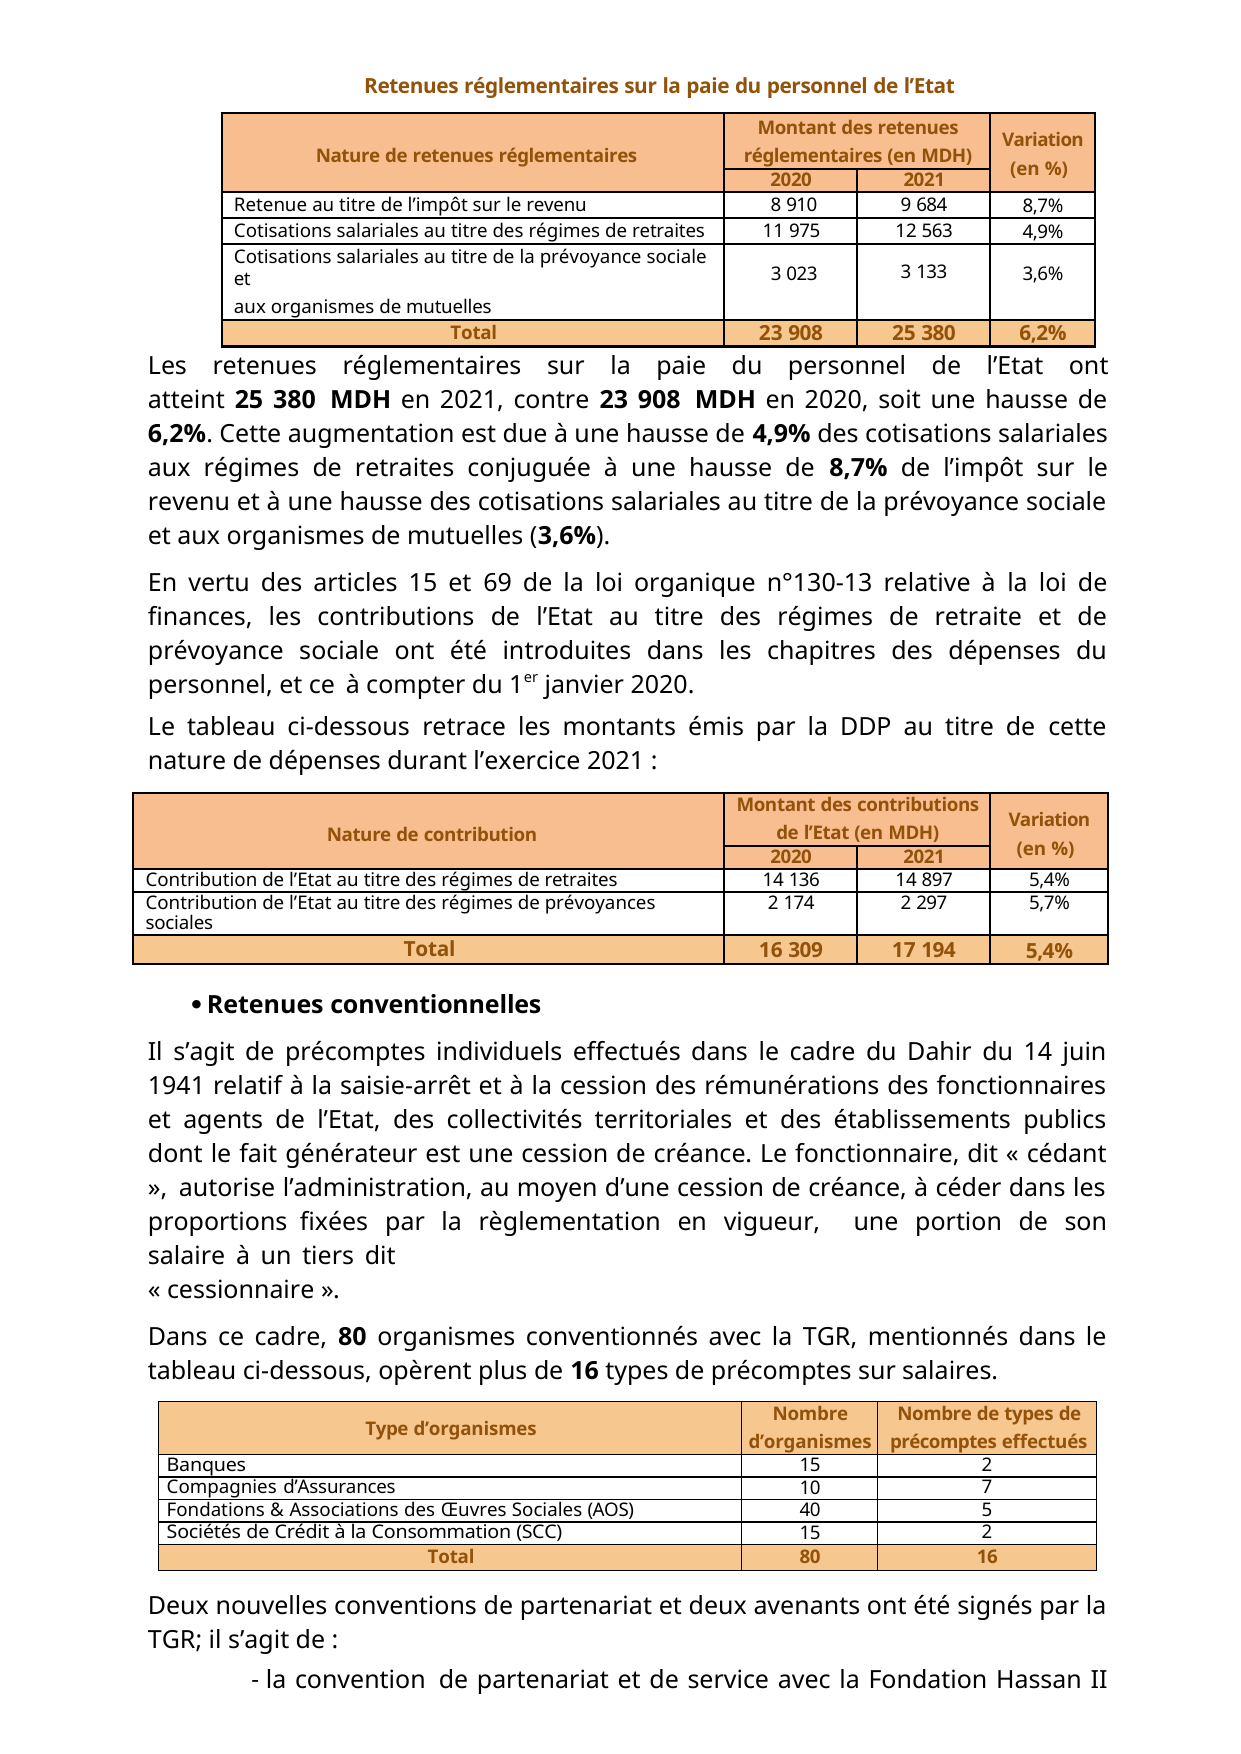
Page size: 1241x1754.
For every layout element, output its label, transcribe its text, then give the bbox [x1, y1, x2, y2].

table_cell Fondations & Associations des Œuvres Sociales (AOS) [159, 1500, 741, 1521]
table_cell Retenue au titre de l’impôt sur le revenu [223, 193, 723, 217]
table_cell 23 908 [725, 321, 856, 345]
table_header Nature de contribution [134, 794, 723, 868]
table_cell 2 174 [725, 893, 856, 934]
table_header Variation (en %) [991, 794, 1107, 868]
table_cell Cotisations salariales au titre de la prévoyance sociale et aux organismes de mutuelles [223, 245, 723, 319]
table_cell 2 [878, 1455, 1096, 1476]
text « cessionnaire ». [148, 1272, 1211, 1306]
table_cell 10 [742, 1478, 877, 1499]
table_cell Total [223, 321, 723, 345]
table_cell 8 910 [725, 193, 856, 217]
table_header Nombre d’organismes [742, 1402, 877, 1454]
table_cell Cotisations salariales au titre des régimes de retraites [223, 219, 723, 243]
table_cell Compagnies d’Assurances [159, 1478, 741, 1499]
table_cell 8,7% [991, 193, 1094, 217]
table_cell Total [134, 936, 723, 963]
table_cell 16 [878, 1545, 1096, 1570]
table_header Nature de retenues réglementaires [223, 114, 723, 191]
table_cell 14 136 [725, 870, 856, 891]
table_cell 12 563 [858, 219, 989, 243]
table_header Montant des retenues réglementaires (en MDH) [725, 114, 989, 168]
table_cell 17 194 [858, 936, 989, 963]
table_cell 2020 [725, 847, 856, 868]
table_cell 3,6% [991, 245, 1094, 319]
text Dans ce cadre, 80 organismes conventionnés avec la TGR, mentionnés dans le tableau ci-dessous, opèrent plus de 16 types de précomptes sur salaires. [148, 1318, 1108, 1386]
table_cell 4,9% [991, 219, 1094, 243]
table_cell 2021 [858, 170, 989, 191]
table_cell 2 297 [858, 893, 989, 934]
table_cell 2020 [725, 170, 856, 191]
table_cell 80 [742, 1545, 877, 1570]
table_cell Contribution de l’Etat au titre des régimes de retraites [134, 870, 723, 891]
table_cell 2021 [858, 847, 989, 868]
table_cell Total [159, 1545, 741, 1570]
table_cell 40 [742, 1500, 877, 1521]
table_cell 16 309 [725, 936, 856, 963]
table_cell 7 [878, 1478, 1096, 1499]
table_cell 15 [742, 1523, 877, 1544]
table_header Nombre de types de précomptes effectués [878, 1402, 1096, 1454]
subtitle Retenues conventionnelles [192, 987, 1211, 1021]
text Deux nouvelles conventions de partenariat et deux avenants ont été signés par la TGR; il s’agit de : [148, 1588, 1107, 1656]
table_cell Banques [159, 1455, 741, 1476]
table_cell 9 684 [858, 193, 989, 217]
table_header Variation (en %) [991, 114, 1094, 191]
table_cell 6,2% [991, 321, 1094, 345]
table_cell 5,7% [991, 893, 1107, 934]
text Il s’agit de précomptes individuels effectués dans le cadre du Dahir du 14 juin 1941 relatif à la saisie-arrêt et à la cession des rémunérations des fonctionnaires et agents de l’Etat, des collectivités territoriales et des établissements publics dont le fait générateur est une cession de créance. Le fonctionnaire, dit « cédant », autorise l’administration, au moyen d’une cession de créance, à céder dans les proportions fixées par la règlementation en vigueur, une portion de son salaire à un tiers dit [148, 1033, 1108, 1272]
table_cell Contribution de l’Etat au titre des régimes de prévoyances sociales [134, 893, 723, 934]
table_cell 11 975 [725, 219, 856, 243]
table_cell 25 380 [858, 321, 989, 345]
table_cell 14 897 [858, 870, 989, 891]
table_cell 15 [742, 1455, 877, 1476]
table_cell 3 133 [858, 245, 989, 319]
table_cell 5 [878, 1500, 1096, 1521]
text Le tableau ci-dessous retrace les montants émis par la DDP au titre de cette nature de dépenses durant l’exercice 2021 : [148, 709, 1107, 777]
text En vertu des articles 15 et 69 de la loi organique n°130-13 relative à la loi de finances, les contributions de l’Etat au titre des régimes de retraite et de prévoyance sociale ont été introduites dans les chapitres des dépenses du personnel, et ce à compter du 1er janvier 2020. [148, 564, 1108, 701]
table_cell 3 023 [725, 245, 856, 319]
table_header Montant des contributions de l’Etat (en MDH) [725, 794, 989, 845]
table_header Type d’organismes [159, 1402, 741, 1454]
table_cell 5,4% [991, 936, 1107, 963]
table_cell Sociétés de Crédit à la Consommation (SCC) [159, 1523, 741, 1544]
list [251, 1662, 1108, 1696]
text Les retenues réglementaires sur la paie du personnel de l’Etat ont atteint 25 380 MDH en 2021, contre 23 908 MDH en 2020, soit une hausse de 6,2%. Cette augmentation est due à une hausse de 4,9% des cotisations salariales aux régimes de retraites conjuguée à une hausse de 8,7% de l’impôt sur le revenu et à une hausse des cotisations salariales au titre de la prévoyance sociale et aux organismes de mutuelles (3,6%). [148, 347, 1108, 552]
table_cell 2 [878, 1523, 1096, 1544]
text Retenues réglementaires sur la paie du personnel de l’Etat [364, 72, 1211, 100]
table_cell 5,4% [991, 870, 1107, 891]
